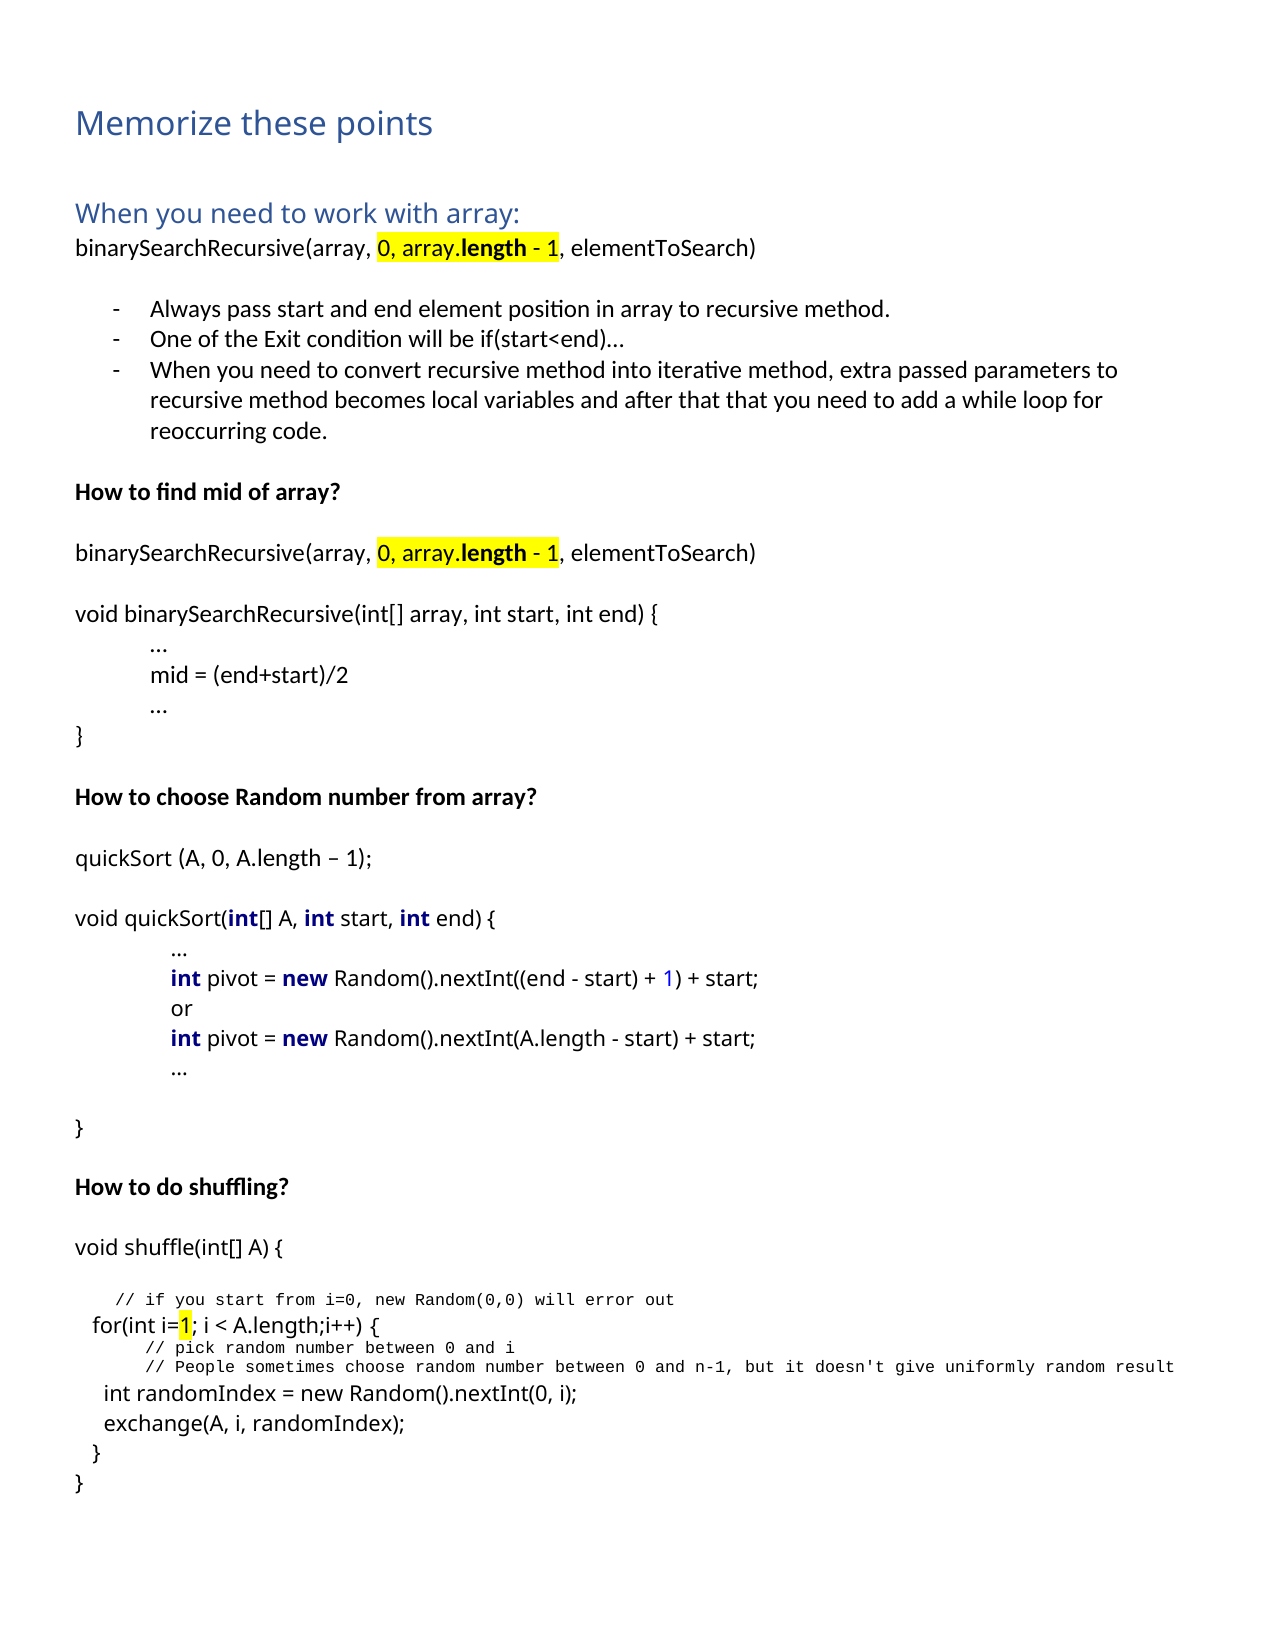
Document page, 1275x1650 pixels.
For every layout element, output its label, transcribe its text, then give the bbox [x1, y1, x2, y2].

text // if you start from i=0, new Random(0,0) will error out [75, 1291, 1200, 1310]
text … [75, 1052, 1200, 1082]
text binarySearchRecursive(array, 0, array.length - 1, elementToSearch) [75, 537, 377, 568]
list When you need to convert recursive method into iterative method, extra passed parameters to recursive method becomes local variables and after that that you need to add a while loop for reoccurring code. [112, 354, 1200, 446]
text } [75, 1437, 1200, 1467]
text How to find mid of array? [75, 476, 1200, 507]
text for(int i=1; i < A.length;i++) { [75, 1310, 179, 1340]
text for(int i=1; i < A.length;i++) { [192, 1310, 1200, 1340]
subtitle Memorize these points [75, 100, 1200, 145]
text binarySearchRecursive(array, 0, array.length - 1, elementToSearch) [559, 232, 1200, 262]
text int randomIndex = new Random().nextInt(0, i); [75, 1378, 1200, 1408]
subtitle When you need to work with array: [75, 195, 1200, 232]
text // People sometimes choose random number between 0 and n-1, but it doesn't give uniformly random result [75, 1359, 1200, 1378]
list One of the Exit condition will be if(start<end)… [112, 323, 1200, 354]
text quickSort (A, 0, A.length – 1); [75, 842, 1200, 873]
text How to choose Random number from array? [75, 781, 1200, 812]
text // pick random number between 0 and i [75, 1340, 1200, 1359]
text mid = (end+start)/2 [75, 659, 1200, 690]
text How to do shuffling? [75, 1172, 1200, 1202]
text } [75, 720, 1200, 751]
text or [75, 993, 1200, 1023]
text binarySearchRecursive(array, 0, array.length - 1, elementToSearch) [75, 232, 377, 262]
text void binarySearchRecursive(int[] array, int start, int end) { [75, 598, 1200, 629]
text void shuffle(int[] A) { [75, 1232, 1200, 1262]
text } [75, 1467, 1200, 1497]
text … [75, 629, 1200, 659]
text … [75, 690, 1200, 720]
text … [75, 933, 1200, 963]
text int pivot = new Random().nextInt(A.length - start) + start; [75, 1023, 1200, 1052]
list Always pass start and end element position in array to recursive method. [112, 293, 1200, 323]
text int pivot = new Random().nextInt((end - start) + 1) + start; [75, 963, 1200, 993]
text binarySearchRecursive(array, 0, array.length - 1, elementToSearch) [559, 537, 1200, 568]
text } [75, 1112, 1200, 1142]
text exchange(A, i, randomIndex); [75, 1408, 1200, 1437]
text void quickSort(int[] A, int start, int end) { [75, 903, 1200, 933]
